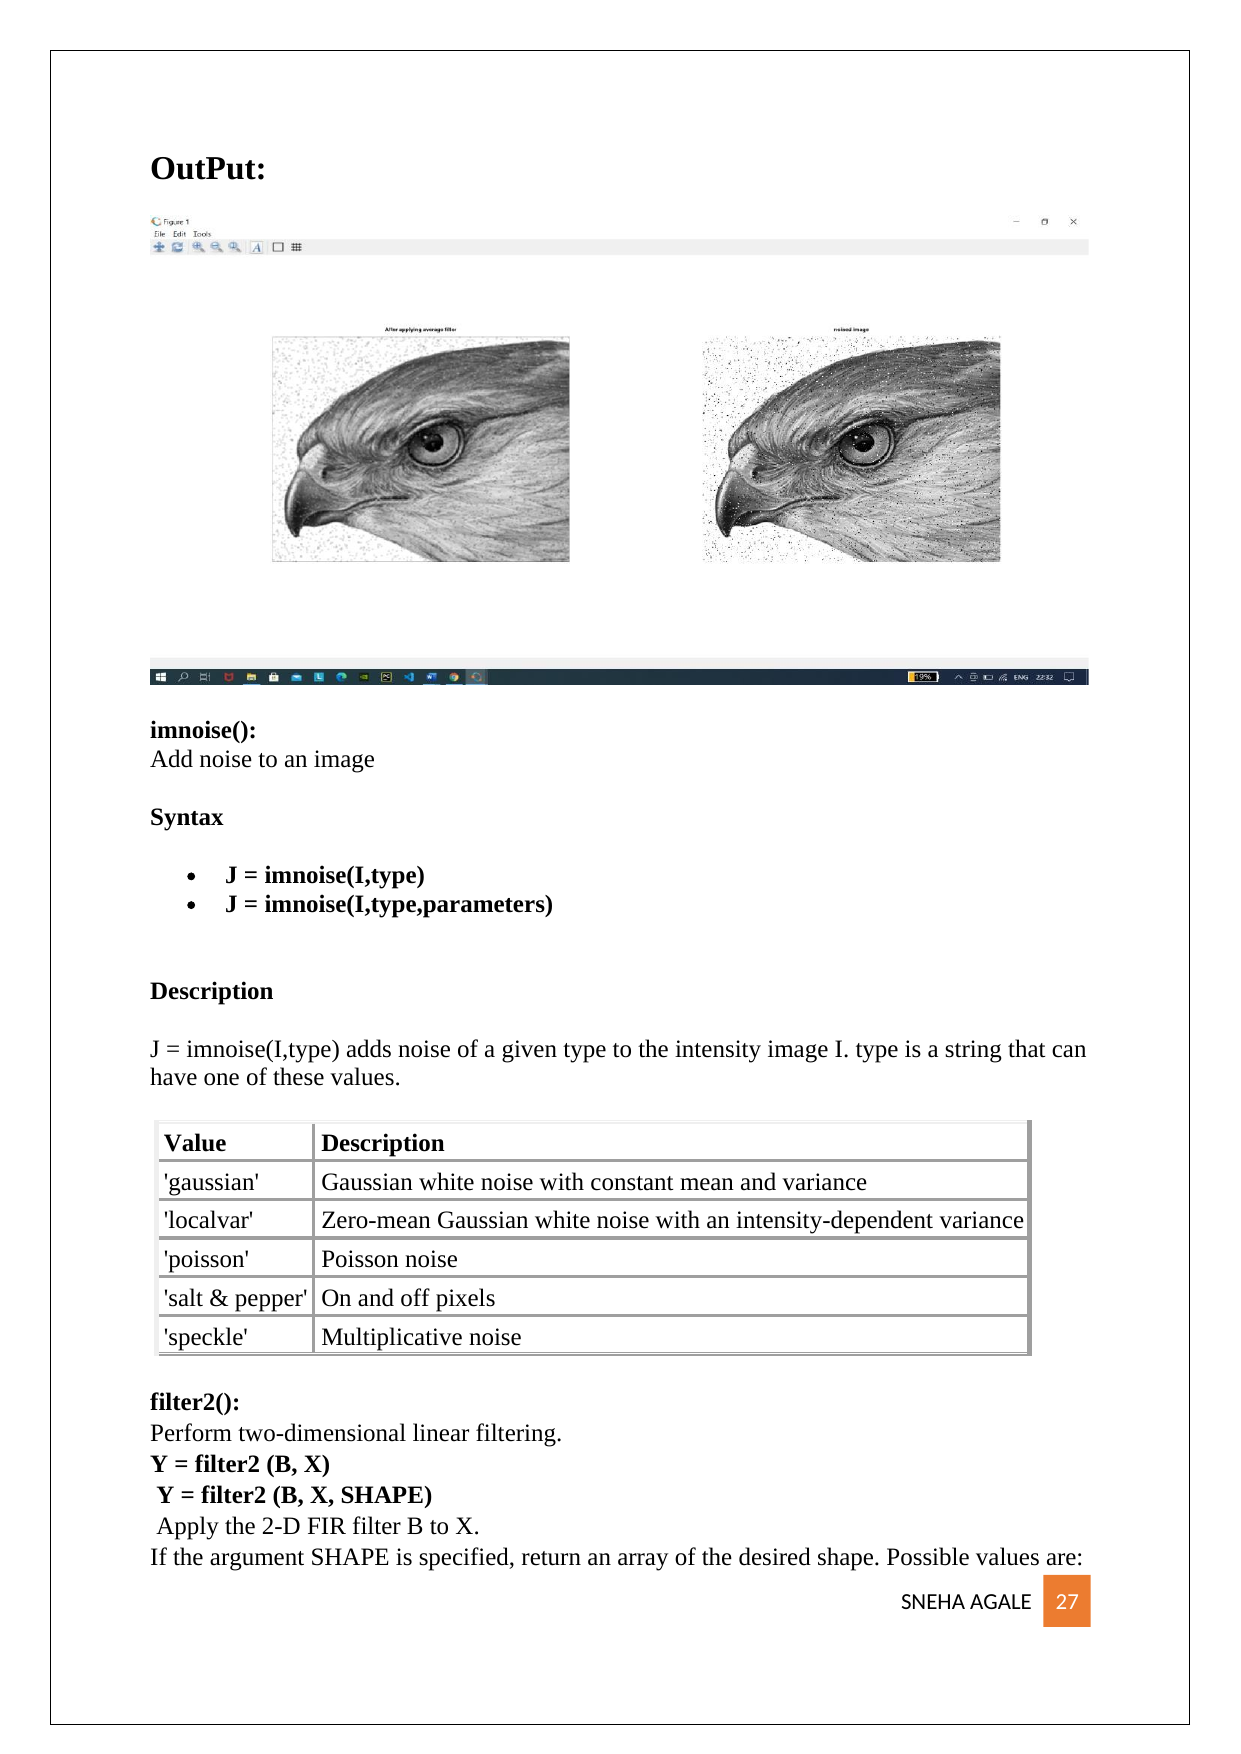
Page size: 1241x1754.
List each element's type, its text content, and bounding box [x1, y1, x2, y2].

table_cell Gaussian white noise with constant mean and variance [315, 1162, 1027, 1197]
text OutPut: [150, 148, 1138, 186]
text Apply the 2-D FIR filter B to X. [156, 1511, 1138, 1540]
list J = imnoise(I,type,parameters) [187, 889, 1138, 918]
table_cell 'localvar' [159, 1201, 312, 1236]
subtitle Syntax [150, 802, 1138, 831]
text Y = filter2 (B, X, SHAPE) [156, 1480, 1138, 1509]
text Add noise to an image [150, 744, 1138, 773]
table_cell 'poisson' [159, 1240, 312, 1275]
subtitle Y = filter2 (B, X) [150, 1449, 1138, 1478]
text Perform two-dimensional linear filtering. [150, 1418, 1138, 1447]
table_cell Multiplicative noise [315, 1317, 1027, 1352]
table_cell 'gaussian' [159, 1162, 312, 1197]
picture [150, 215, 1089, 685]
table_header Value [159, 1124, 312, 1159]
text SNEHA AGALE [102, 1587, 1032, 1615]
text J = imnoise(I,type) adds noise of a given type to the intensity image I. type is a string that can have one of these values. [150, 1034, 1088, 1091]
list J = imnoise(I,type) [187, 860, 1138, 889]
table_cell Poisson noise [315, 1240, 1027, 1275]
subtitle filter2(): [150, 1387, 1138, 1416]
table_cell 'salt & pepper' [159, 1278, 312, 1313]
text Description [150, 976, 1138, 1004]
text If the argument SHAPE is specified, return an array of the desired shape. Possible values are: [150, 1542, 1138, 1571]
table_cell 'speckle' [159, 1317, 312, 1352]
table_cell On and off pixels [315, 1278, 1027, 1313]
table_cell Zero-mean Gaussian white noise with an intensity-dependent variance [315, 1201, 1027, 1236]
table_header Description [315, 1124, 1027, 1159]
